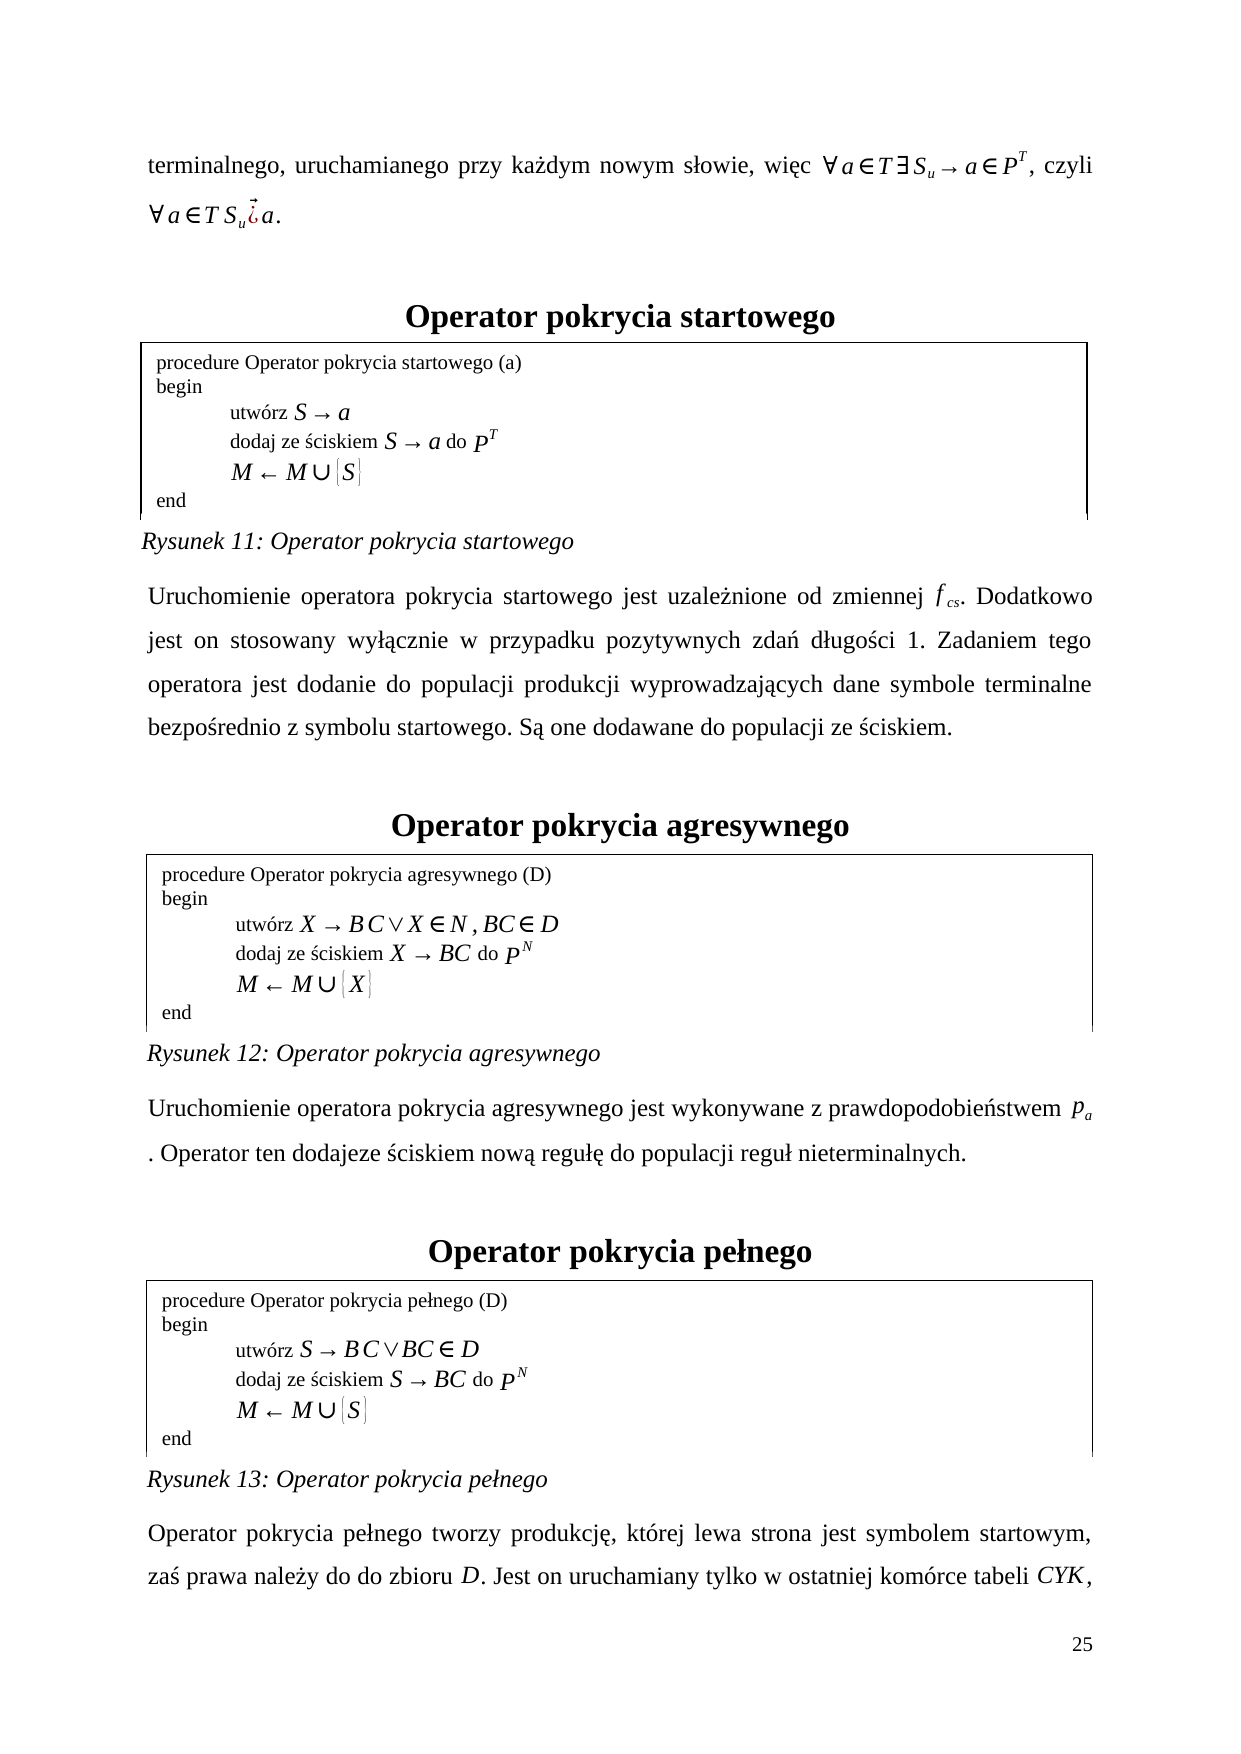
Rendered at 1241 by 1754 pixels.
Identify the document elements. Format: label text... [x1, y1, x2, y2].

text Operator pokrycia agresywnego [148, 805, 1093, 843]
text Uruchomienie operatora pokrycia agresywnego jest wykonywane z prawdopodobieństwem . Operator ten dodajeze ściskiem nową regułę do populacji reguł nieterminalnych. [148, 1067, 1093, 1166]
text Operator pokrycia pełnego [148, 1231, 1093, 1269]
text Uruchomienie operatora pokrycia startowego jest uzależnione od zmiennej . Dodatkowo jest on stosowany wyłącznie w przypadku pozytywnych zdań długości 1. Zadaniem tego operatora jest dodanie do populacji produkcji wyprowadzających dane symbole terminalne bezpośrednio z symbolu startowego. Są one dodawane do populacji ze ściskiem. [148, 359, 1093, 741]
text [148, 148, 1093, 232]
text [148, 1493, 1093, 1590]
text Operator pokrycia startowego [148, 296, 1093, 334]
